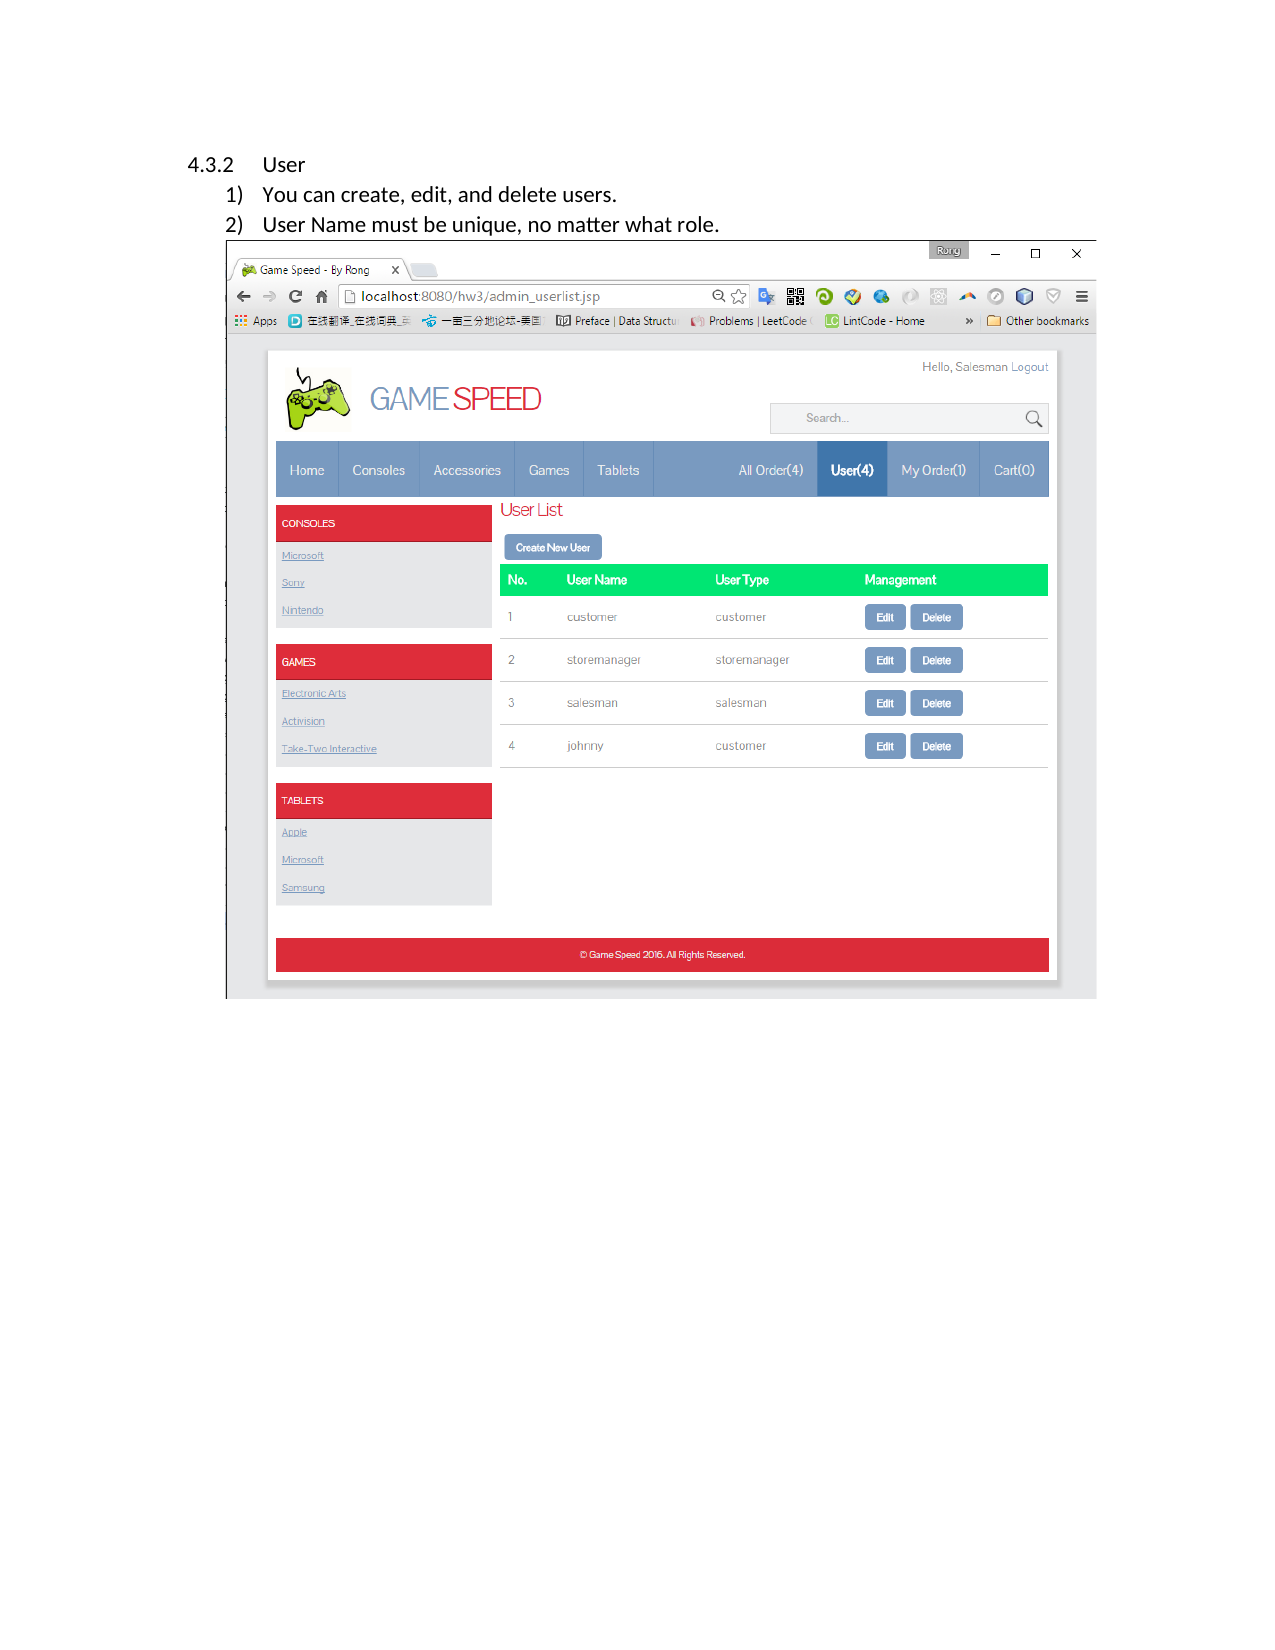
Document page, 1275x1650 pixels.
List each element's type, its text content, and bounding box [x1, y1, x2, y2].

list User [187, 150, 1087, 178]
list User Name must be unique, no matter what role. [225, 210, 1087, 238]
picture [225, 240, 1097, 999]
list You can create, edit, and delete users. [225, 180, 1087, 208]
